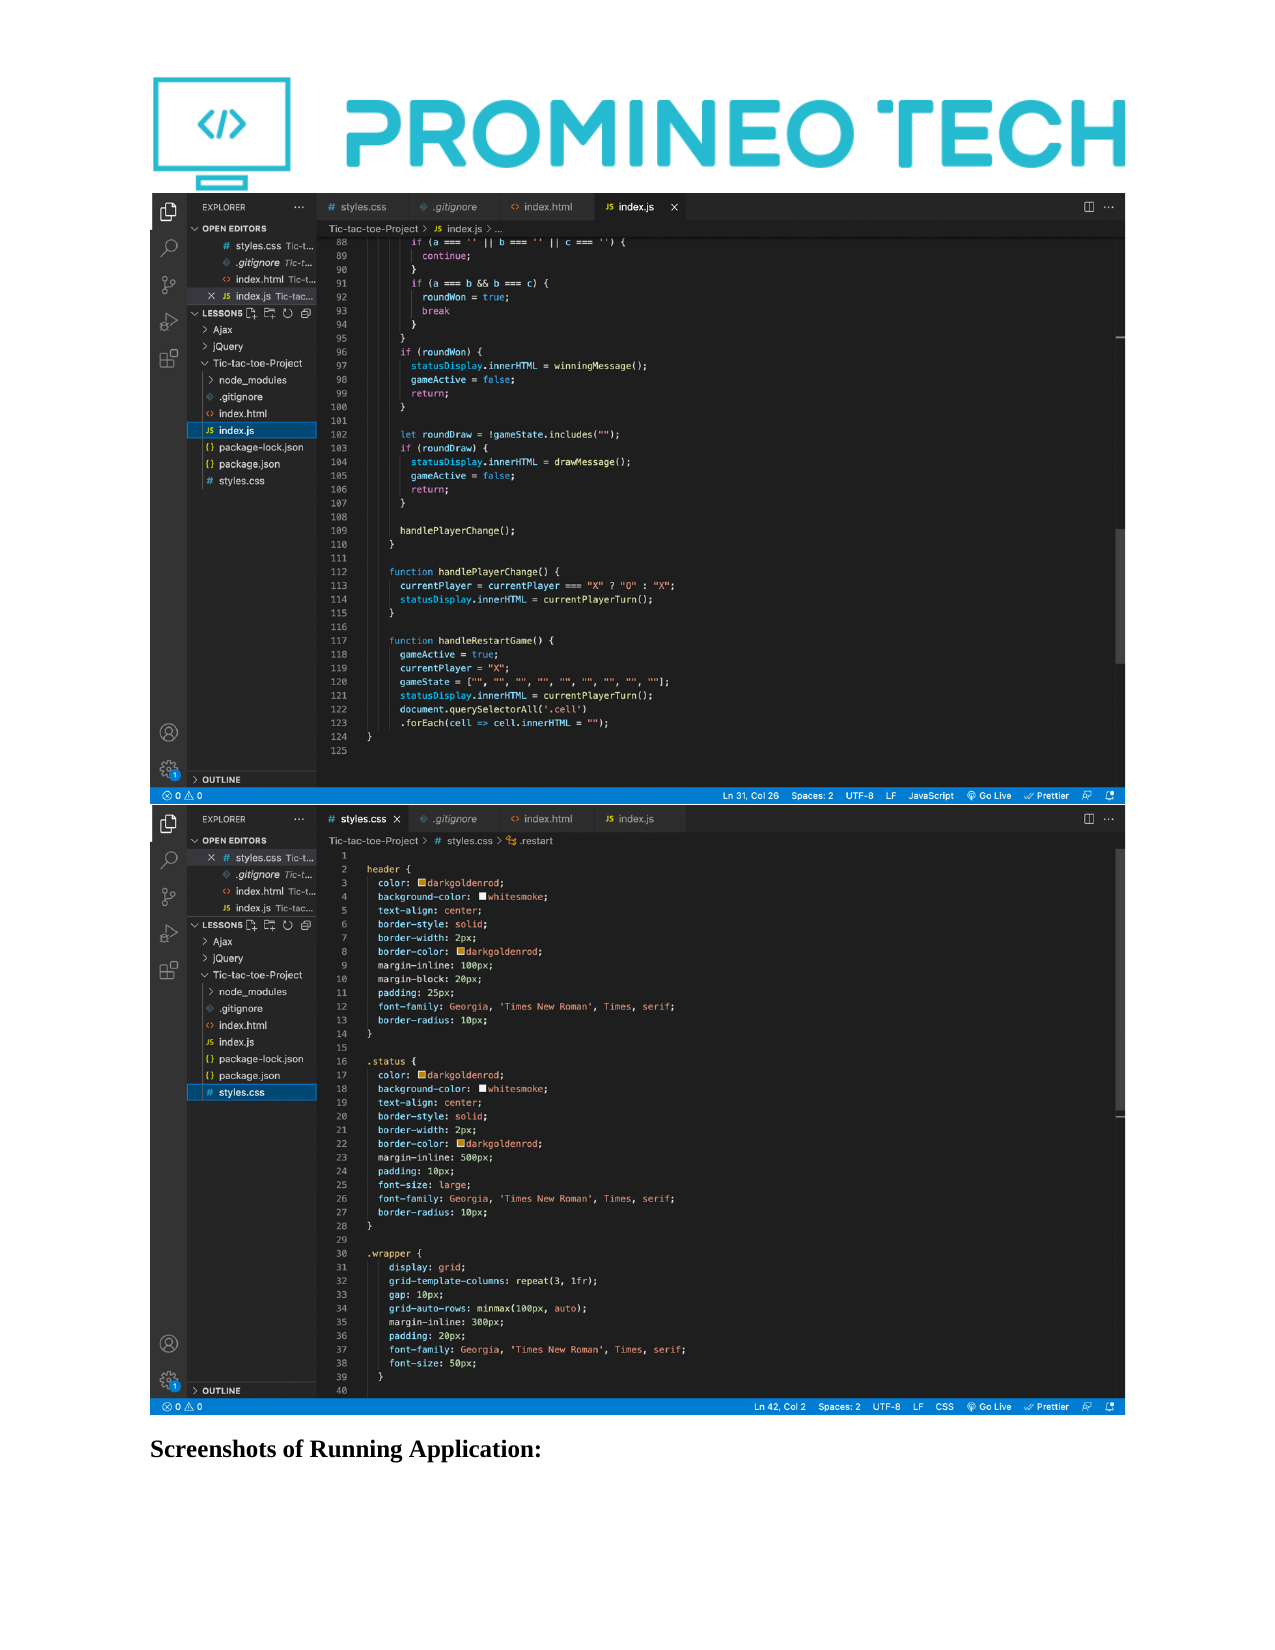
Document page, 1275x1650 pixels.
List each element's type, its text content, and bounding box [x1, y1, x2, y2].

picture [150, 805, 1125, 1415]
text Screenshots of Running Application: [150, 1434, 1125, 1462]
picture [150, 75, 1125, 804]
